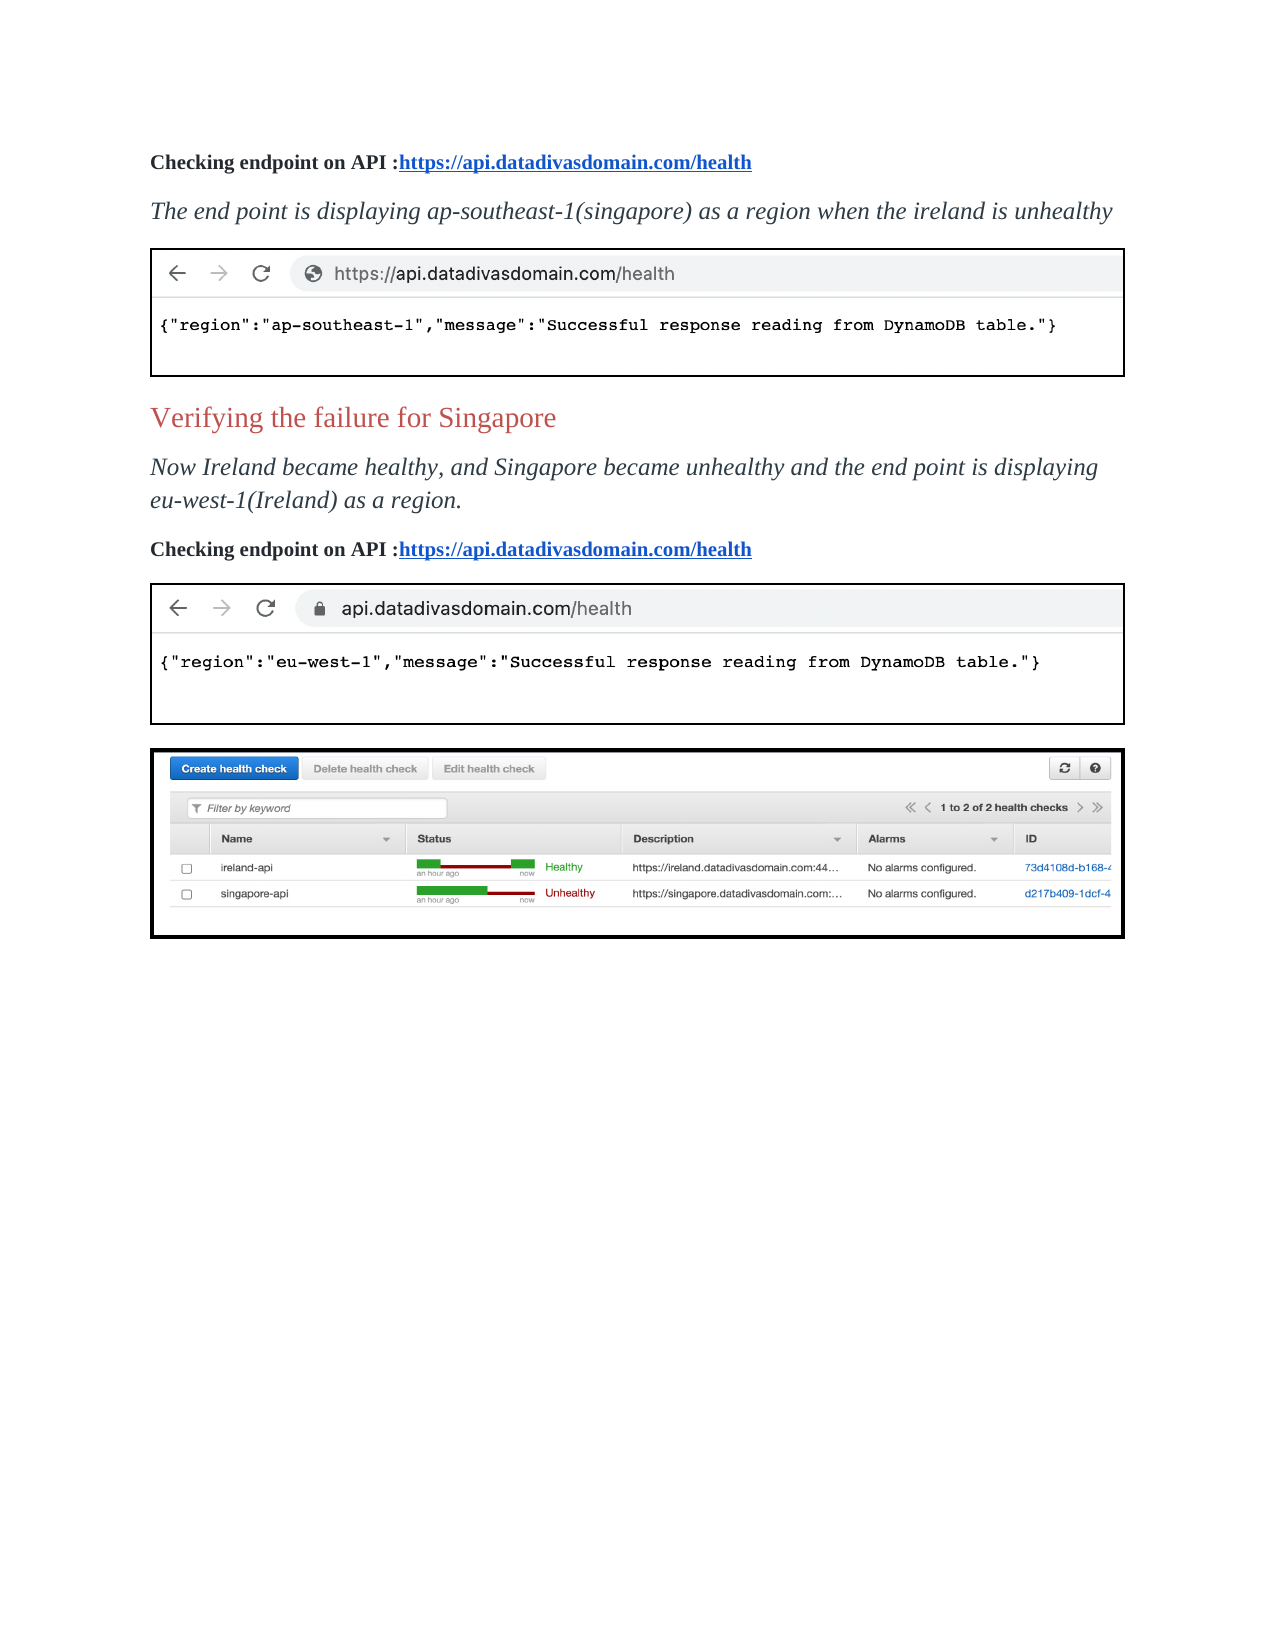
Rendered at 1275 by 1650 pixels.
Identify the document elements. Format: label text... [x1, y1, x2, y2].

text The end point is displaying ap-southeast-1(singapore) as a region when the ireland is unhealthy [150, 196, 1125, 225]
picture [154, 752, 1121, 935]
text Now Ireland became healthy, and Singapore became unhealthy and the end point is displaying eu-west-1(Ireland) as a region. [150, 452, 1125, 514]
text Checking endpoint on API :https://api.datadivasdomain.com/health [150, 537, 1125, 561]
subtitle Verifying the failure for Singapore [150, 400, 1125, 433]
text Checking endpoint on API :https://api.datadivasdomain.com/health [150, 150, 1125, 174]
picture [152, 585, 1123, 723]
picture [152, 250, 1123, 375]
